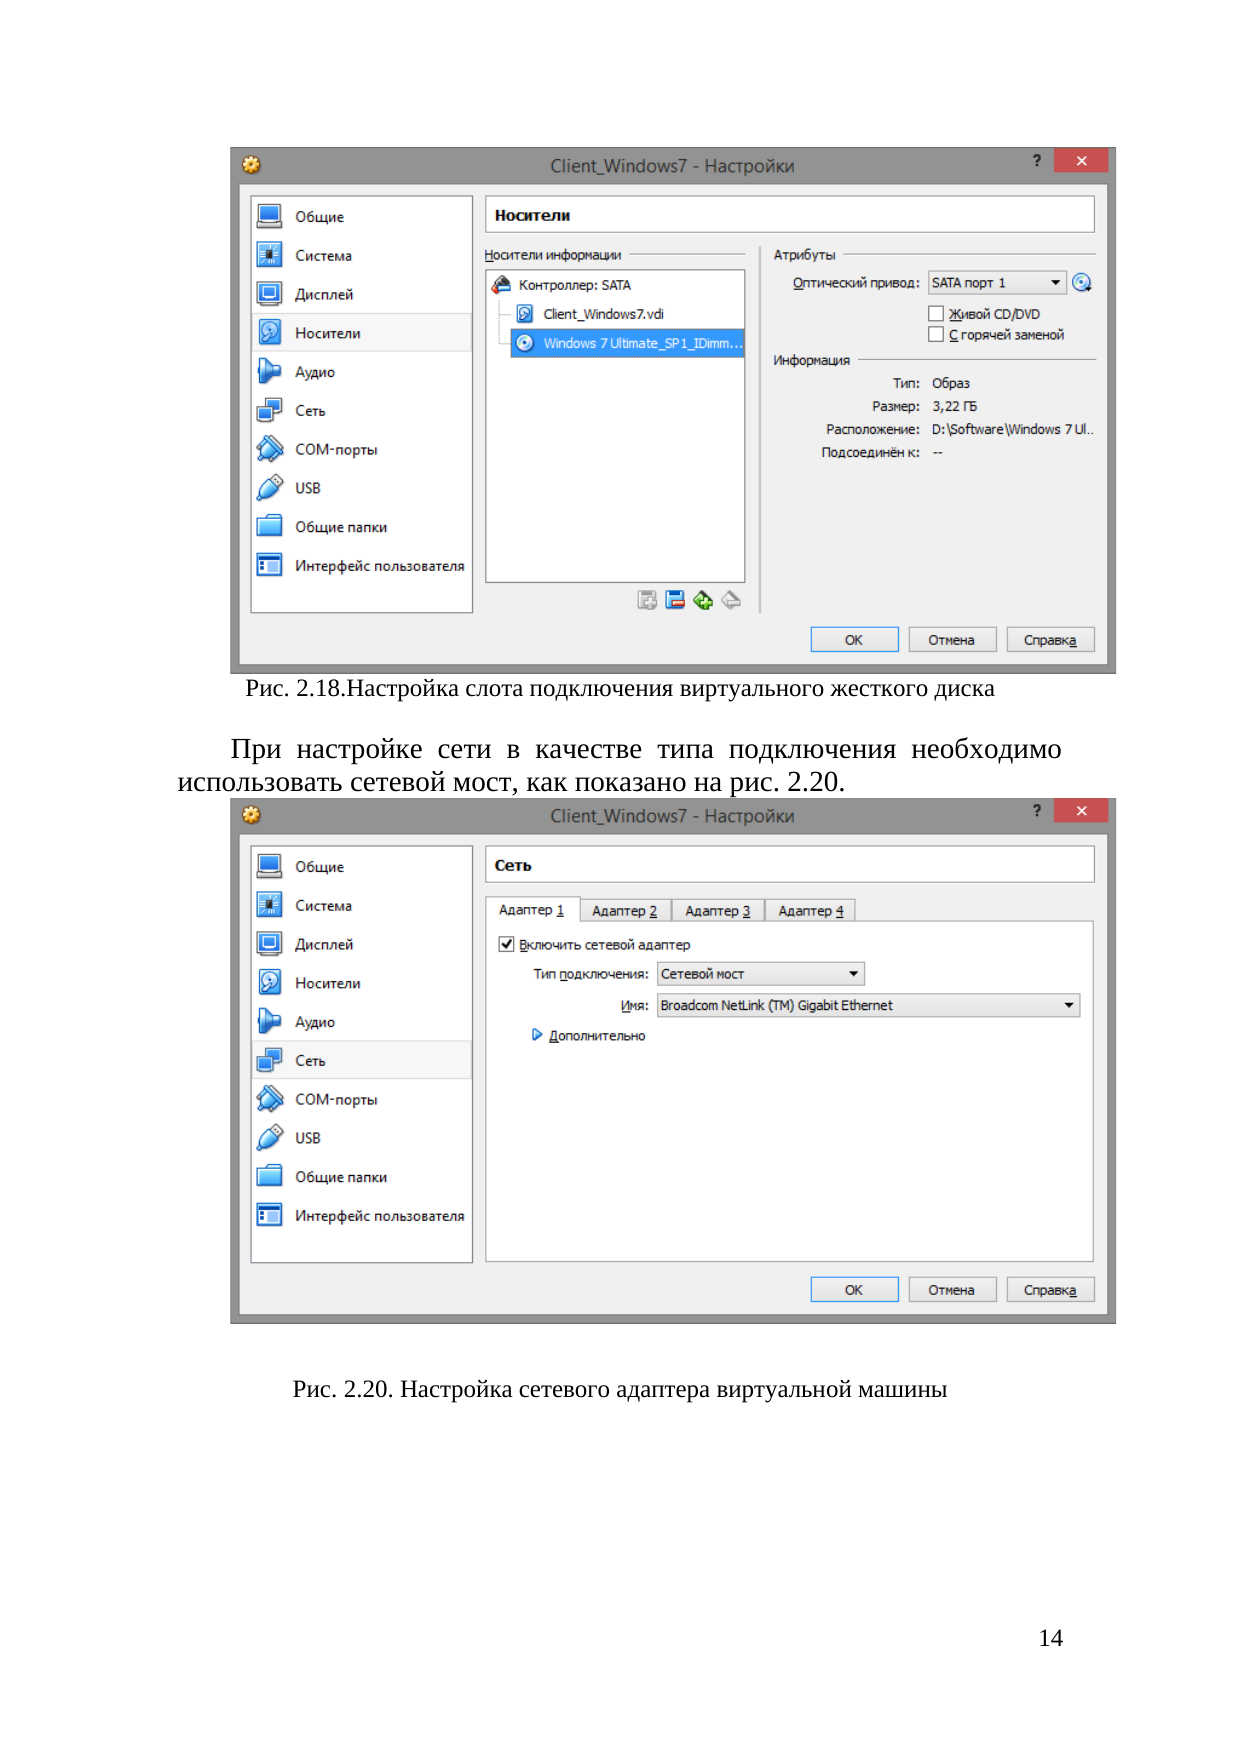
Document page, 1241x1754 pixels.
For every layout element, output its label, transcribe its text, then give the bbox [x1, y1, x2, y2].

text При настройке сети в качестве типа подключения необходимо использовать сетевой мост, как показано на рис. 2.20. [177, 731, 1063, 798]
picture [230, 798, 1117, 1324]
picture [230, 147, 1117, 674]
text Рис. 2.20. Настройка сетевого адаптера виртуальной машины [177, 1374, 1063, 1402]
